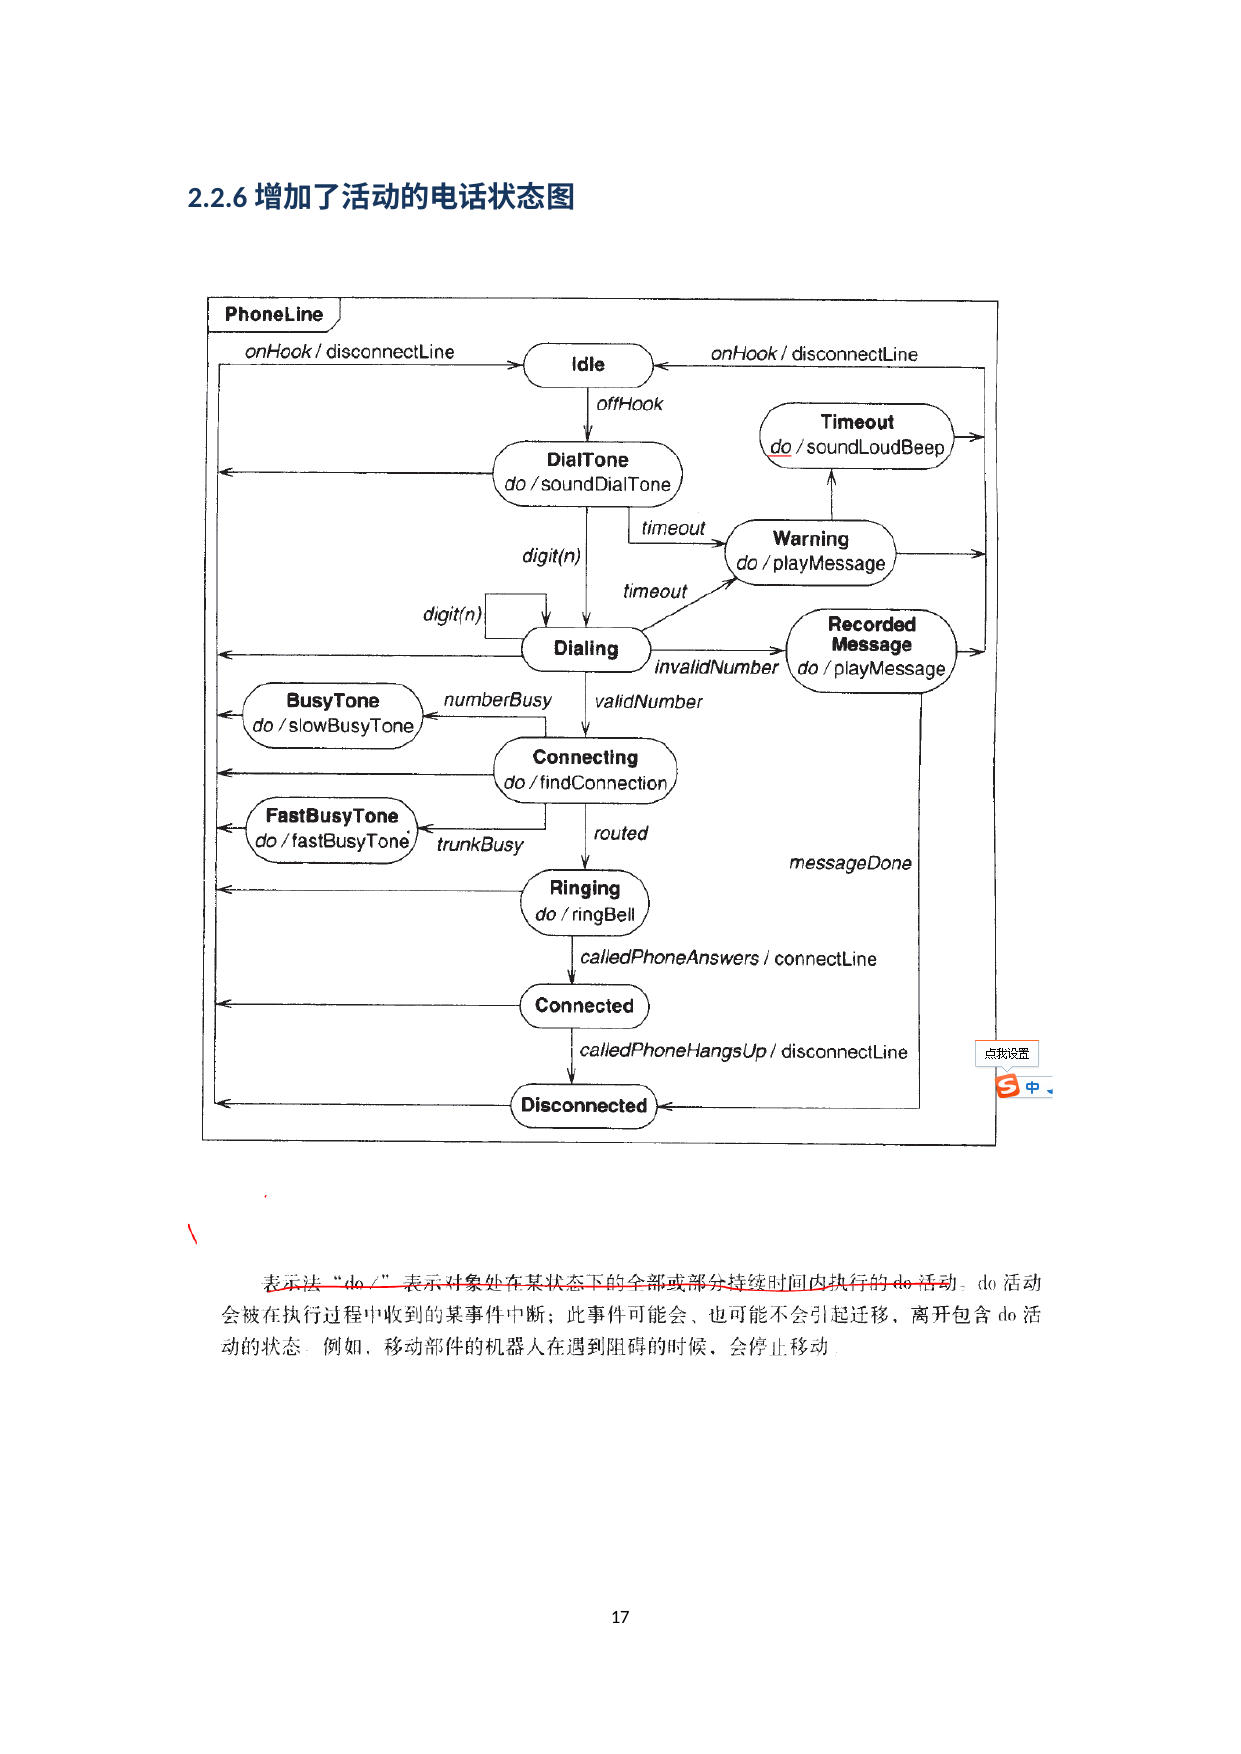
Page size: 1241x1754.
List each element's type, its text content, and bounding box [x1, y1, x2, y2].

picture [187, 1195, 1053, 1366]
subtitle 2.2.6 增加了活动的电话状态图 [187, 162, 1053, 227]
picture [187, 285, 1053, 1154]
